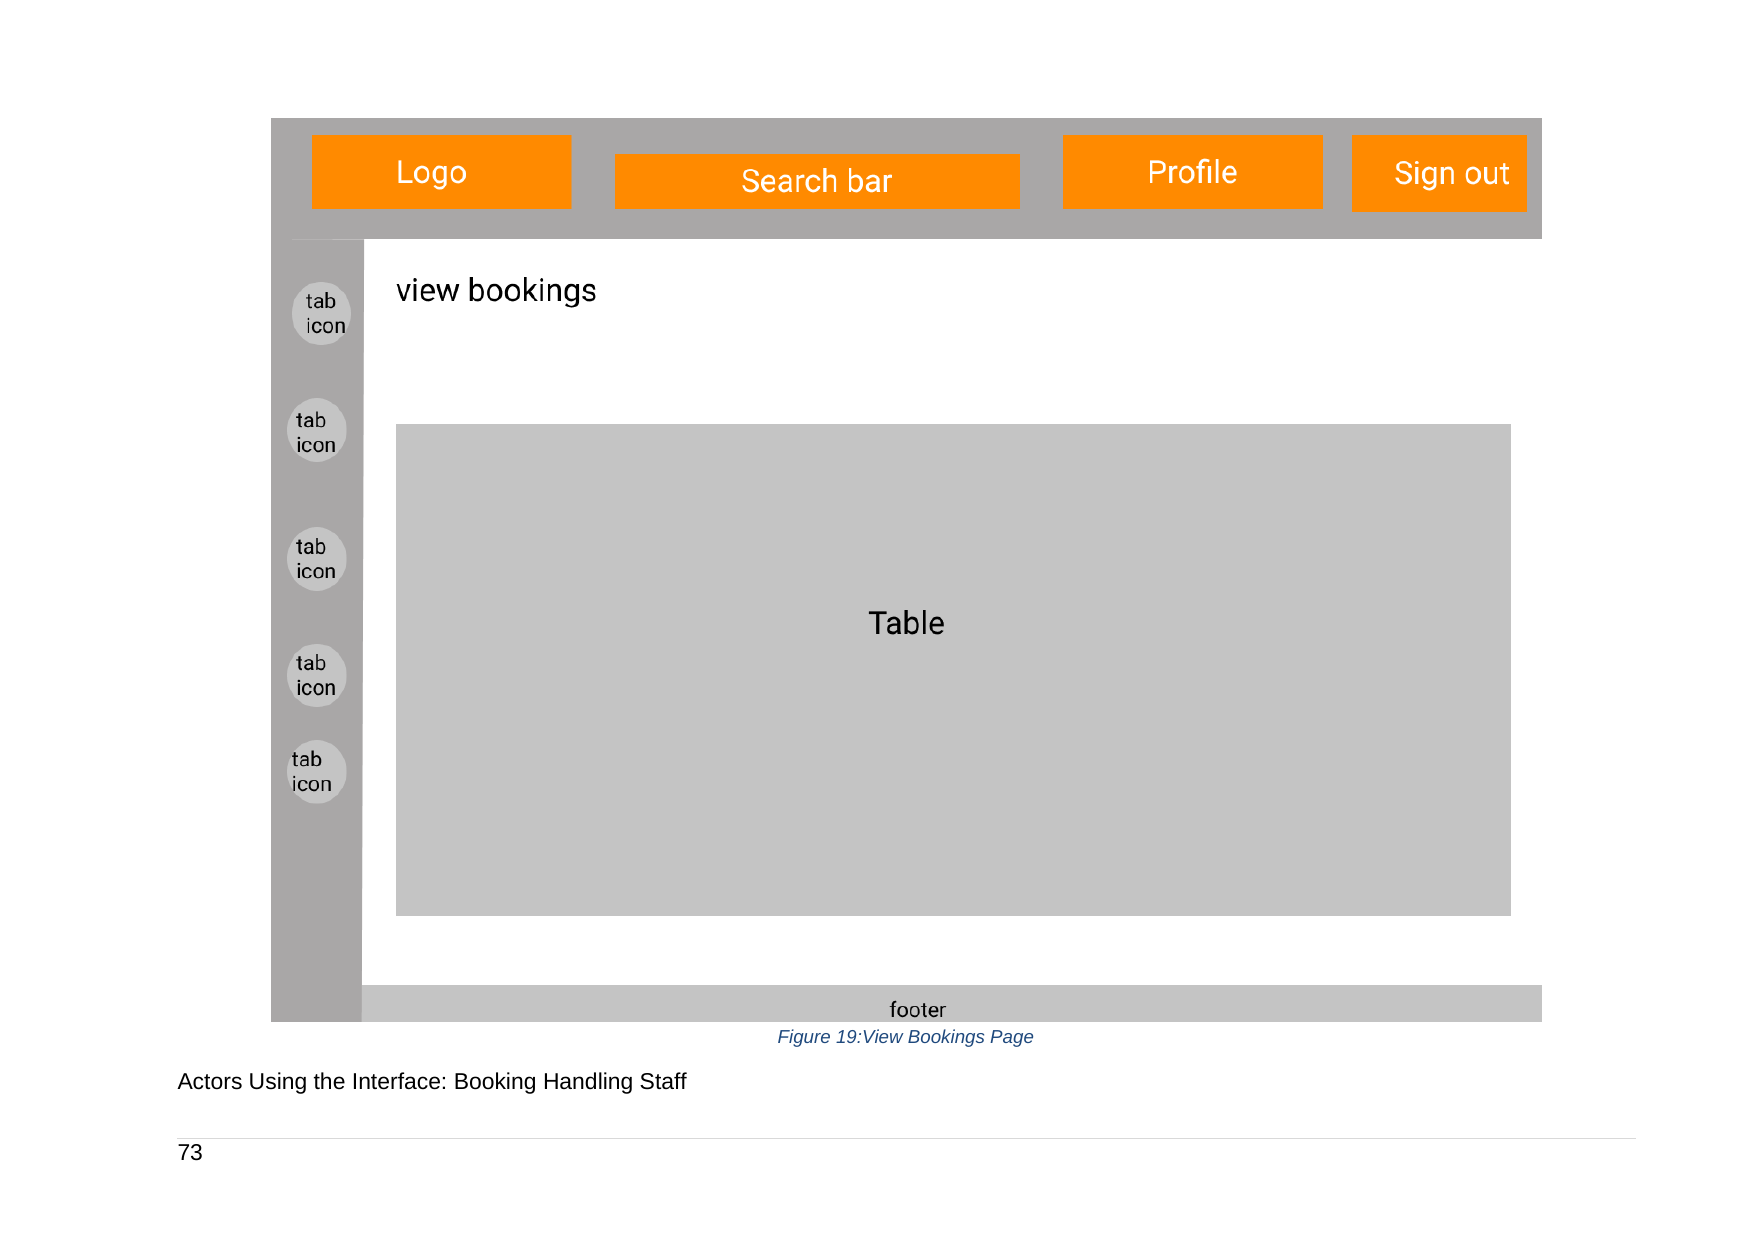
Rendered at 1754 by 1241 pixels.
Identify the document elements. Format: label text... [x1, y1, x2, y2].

picture [271, 118, 1542, 1022]
text Figure 19:View Bookings Page [177, 1026, 1636, 1047]
text Actors Using the Interface: Booking Handling Staff [177, 1068, 1636, 1094]
